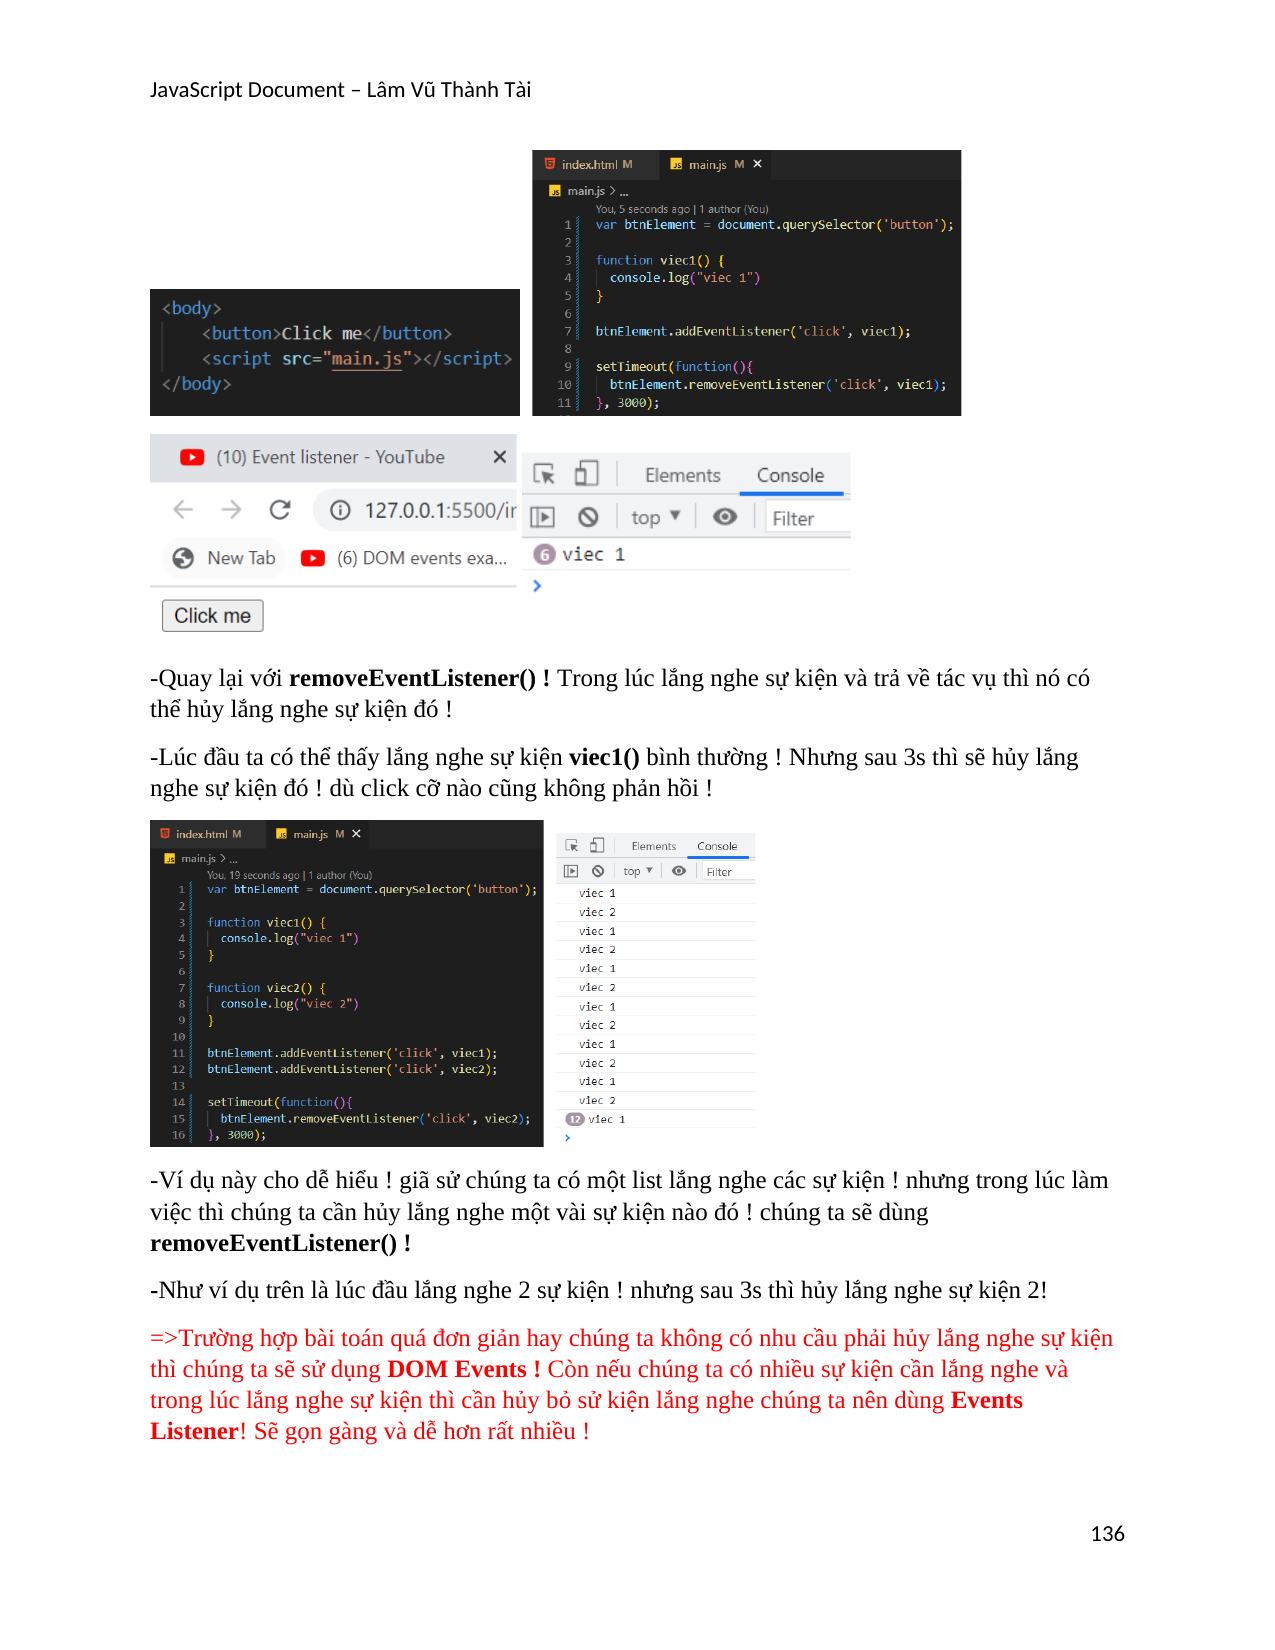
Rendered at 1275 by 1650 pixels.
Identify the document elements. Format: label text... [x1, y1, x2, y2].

text -Quay lại với removeEventListener() ! Trong lúc lắng nghe sự kiện và trả về tác vụ thì nó có thể hủy lắng nghe sự kiện đó ! [150, 663, 1125, 723]
text -Lúc đầu ta có thể thấy lắng nghe sự kiện viec1() bình thường ! Nhưng sau 3s thì sẽ hủy lắng nghe sự kiện đó ! dù click cỡ nào cũng không phản hồi ! [150, 742, 1125, 802]
picture [150, 434, 517, 645]
picture [150, 289, 520, 416]
text -Ví dụ này cho dễ hiểu ! giã sử chúng ta có một list lắng nghe các sự kiện ! nhưng trong lúc làm việc thì chúng ta cần hủy lắng nghe một vài sự kiện nào đó ! chúng ta sẽ dùng removeEventListener() ! [150, 1166, 1125, 1256]
text =>Trường hợp bài toán quá đơn giản hay chúng ta không có nhu cầu phải hủy lắng nghe sự kiện thì chúng ta sẽ sử dụng DOM Events ! Còn nếu chúng ta có nhiều sự kiện cần lắng nghe và trong lúc lắng nghe sự kiện thì cần hủy bỏ sử kiện lắng nghe chúng ta nên dùng Events Listener! Sẽ gọn gàng và dễ hơn rất nhiều ! [150, 1323, 1125, 1445]
picture [532, 150, 962, 416]
text -Như ví dụ trên là lúc đầu lắng nghe 2 sự kiện ! nhưng sau 3s thì hủy lắng nghe sự kiện 2! [150, 1275, 1125, 1304]
picture [556, 825, 756, 1147]
picture [522, 440, 851, 645]
picture [150, 820, 544, 1147]
